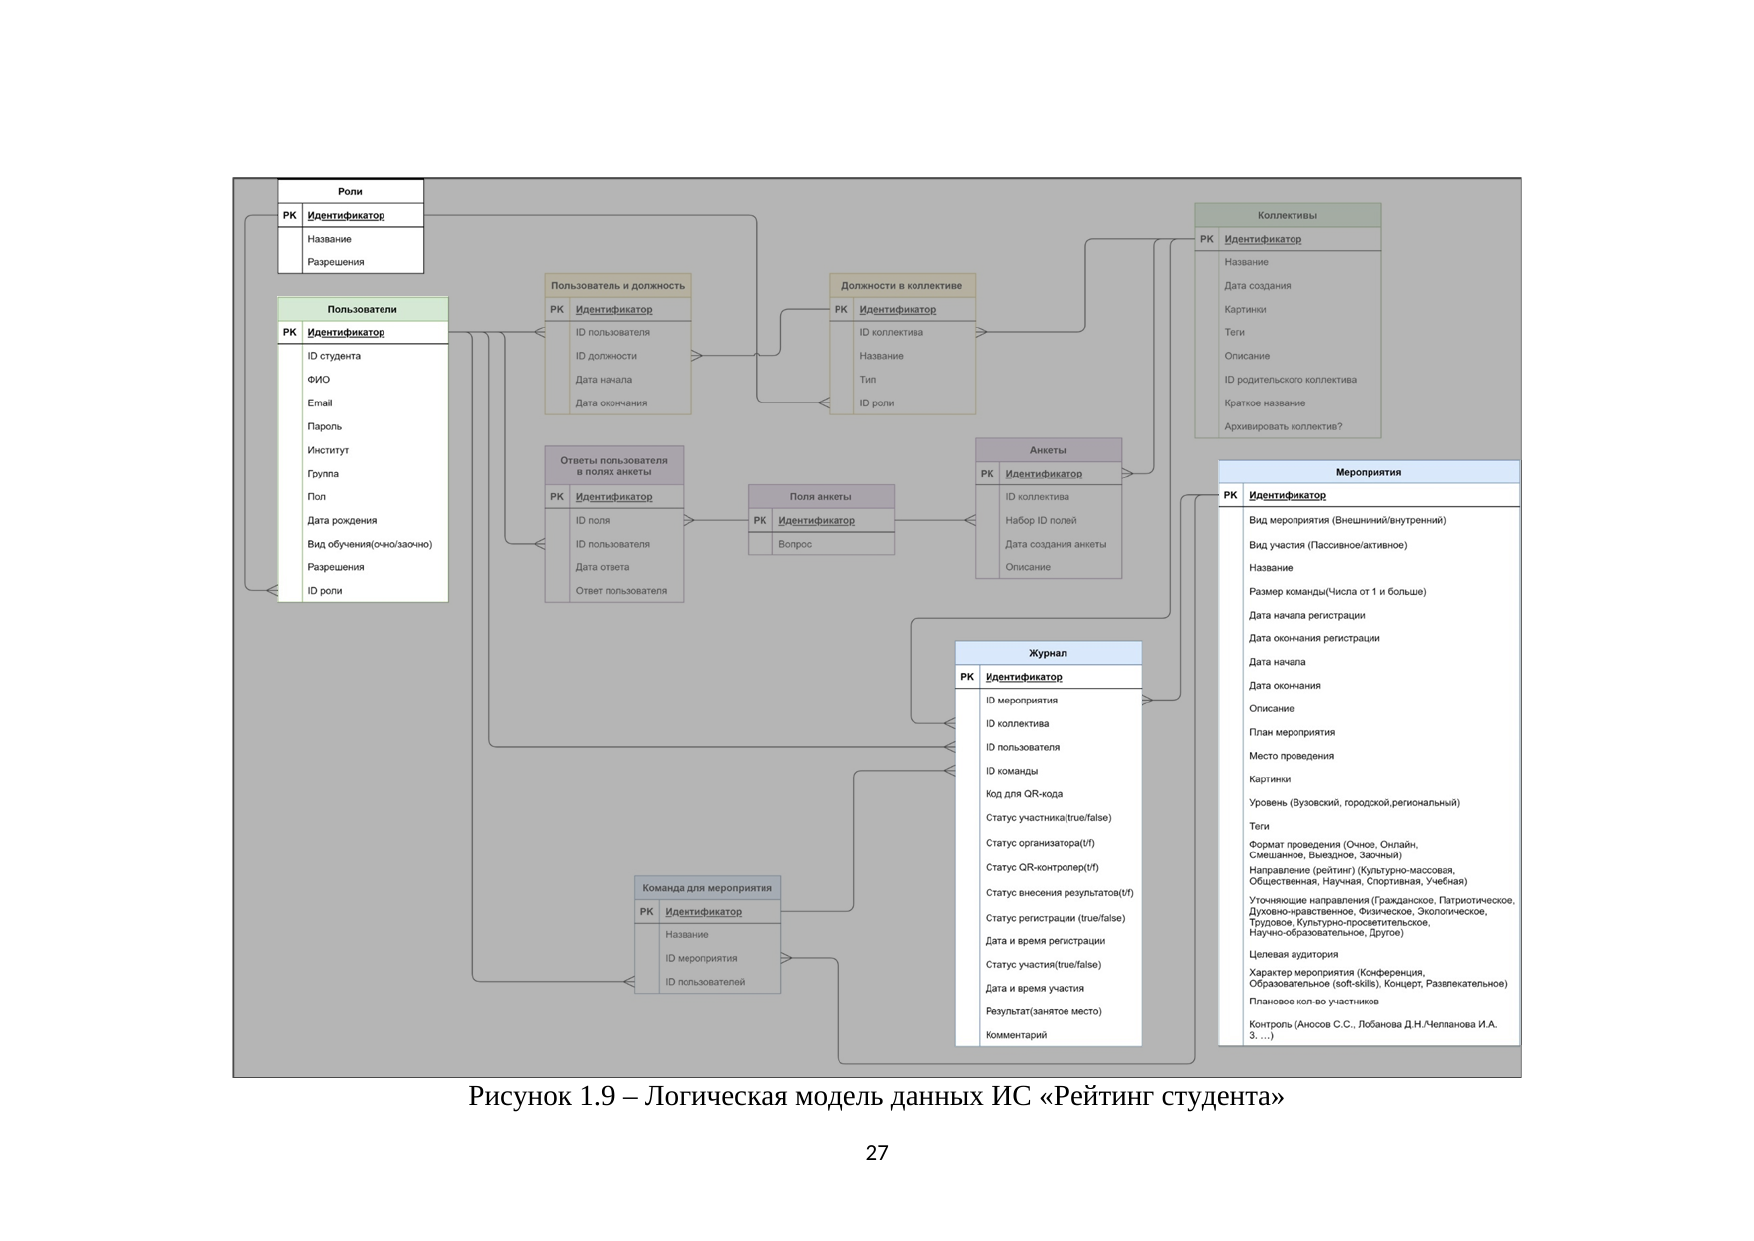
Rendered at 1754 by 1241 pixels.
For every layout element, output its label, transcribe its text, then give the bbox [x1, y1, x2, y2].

text Рисунок 1.9 – Логическая модель данных ИС «Рейтинг студента» [118, 1078, 1636, 1111]
picture [232, 177, 1522, 1078]
